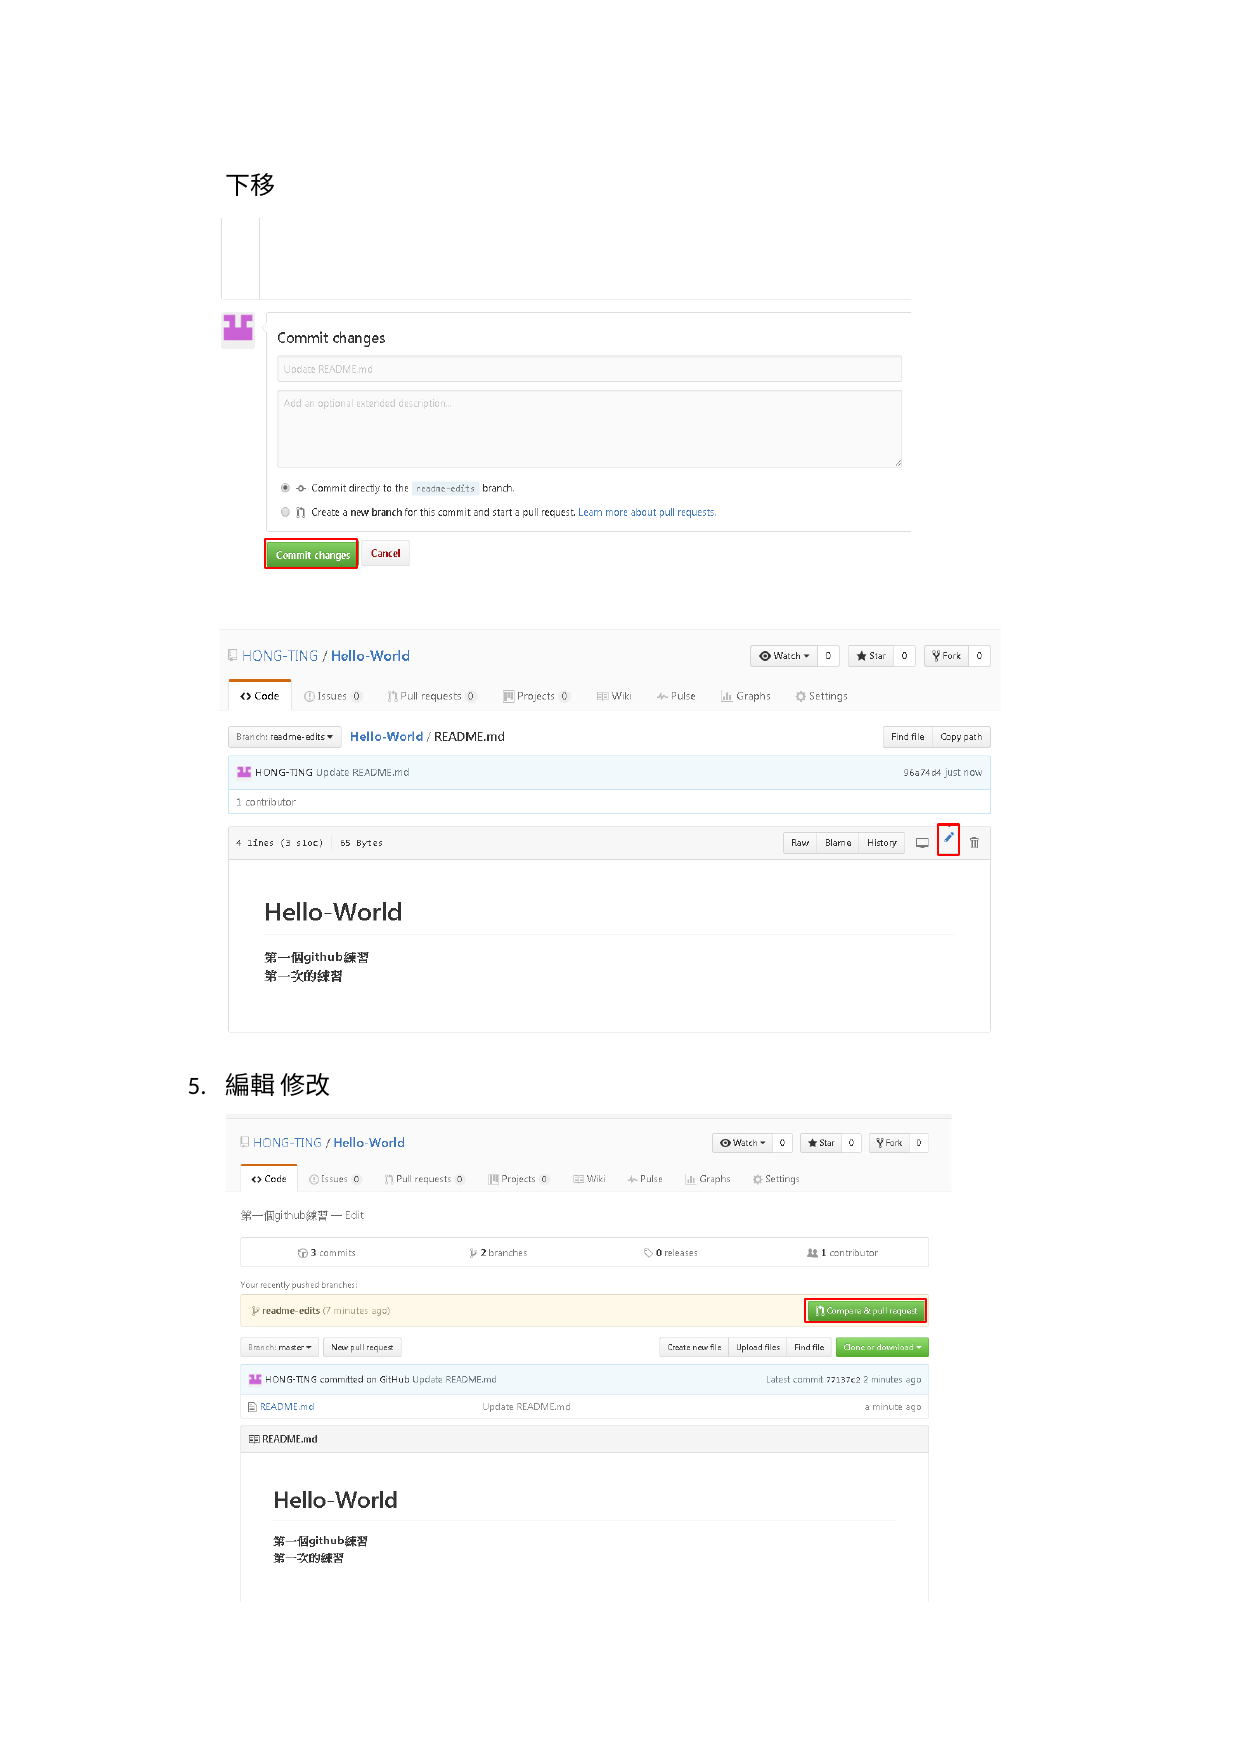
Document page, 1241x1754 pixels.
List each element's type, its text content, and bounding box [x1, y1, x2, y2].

list 編輯 修改 [187, 1064, 1053, 1102]
picture [219, 629, 1001, 1064]
list 往下移 [187, 164, 1053, 202]
picture [219, 218, 912, 586]
picture [226, 1114, 952, 1602]
